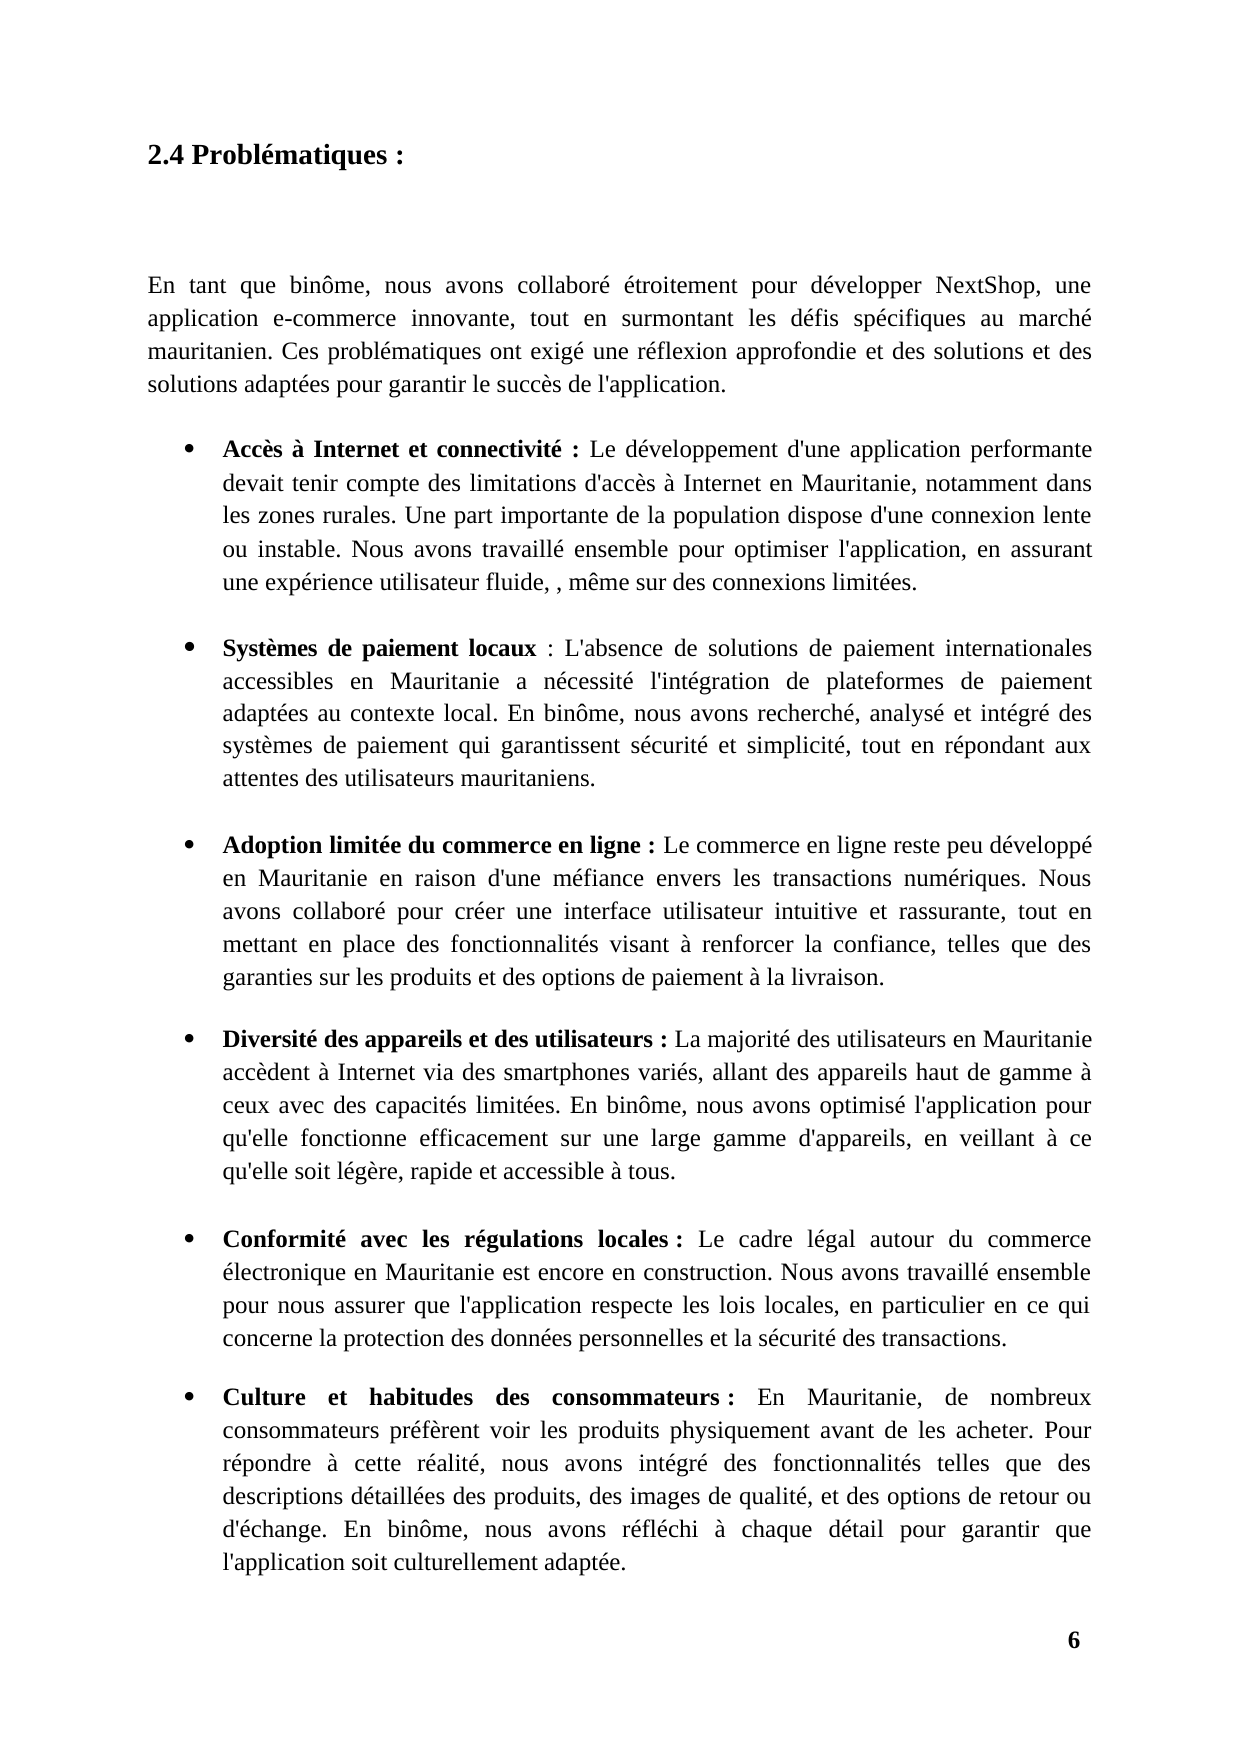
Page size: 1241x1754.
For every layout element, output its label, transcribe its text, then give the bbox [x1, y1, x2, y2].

list Adoption limitée du commerce en ligne : Le commerce en ligne reste peu développé en Mauritanie en raison d'une méfiance envers les transactions numériques. Nous avons collaboré pour créer une interface utilisateur intuitive et rassurante, tout en mettant en place des fonctionnalités visant à renforcer la confiance, telles que des garanties sur les produits et des options de paiement à la livraison. [185, 830, 1093, 991]
text En tant que binôme, nous avons collaboré étroitement pour développer NextShop, une application e-commerce innovante, tout en surmontant les défis spécifiques au marché mauritanien. Ces problématiques ont exigé une réflexion approfondie et des solutions et des solutions adaptées pour garantir le succès de l'application. [147, 270, 1093, 397]
list Systèmes de paiement locaux : L'absence de solutions de paiement internationales accessibles en Mauritanie a nécessité l'intégration de plateformes de paiement adaptées au contexte local. En binôme, nous avons recherché, analysé et intégré des systèmes de paiement qui garantissent sécurité et simplicité, tout en répondant aux attentes des utilisateurs mauritaniens. [185, 633, 1093, 792]
list Culture et habitudes des consommateurs : En Mauritanie, de nombreux consommateurs préfèrent voir les produits physiquement avant de les acheter. Pour répondre à cette réalité, nous avons intégré des fonctionnalités telles que des descriptions détaillées des produits, des images de qualité, et des options de retour ou d'échange. En binôme, nous avons réfléchi à chaque détail pour garantir que l'application soit culturellement adaptée. [185, 1382, 1092, 1576]
list Accès à Internet et connectivité : Le développement d'une application performante devait tenir compte des limitations d'accès à Internet en Mauritanie, notamment dans les zones rurales. Une part importante de la population dispose d'une connexion lente ou instable. Nous avons travaillé ensemble pour optimiser l'application, en assurant une expérience utilisateur fluide, , même sur des connexions limitées. [185, 434, 1093, 595]
subtitle Problématiques : [147, 137, 1234, 171]
list Conformité avec les régulations locales : Le cadre légal autour du commerce électronique en Mauritanie est encore en construction. Nous avons travaillé ensemble pour nous assurer que l'application respecte les lois locales, en particulier en ce qui concerne la protection des données personnelles et la sécurité des transactions. [185, 1224, 1092, 1351]
list Diversité des appareils et des utilisateurs : La majorité des utilisateurs en Mauritanie accèdent à Internet via des smartphones variés, allant des appareils haut de gamme à ceux avec des capacités limitées. En binôme, nous avons optimisé l'application pour qu'elle fonctionne efficacement sur une large gamme d'appareils, en veillant à ce qu'elle soit légère, rapide et accessible à tous. [185, 1024, 1092, 1185]
